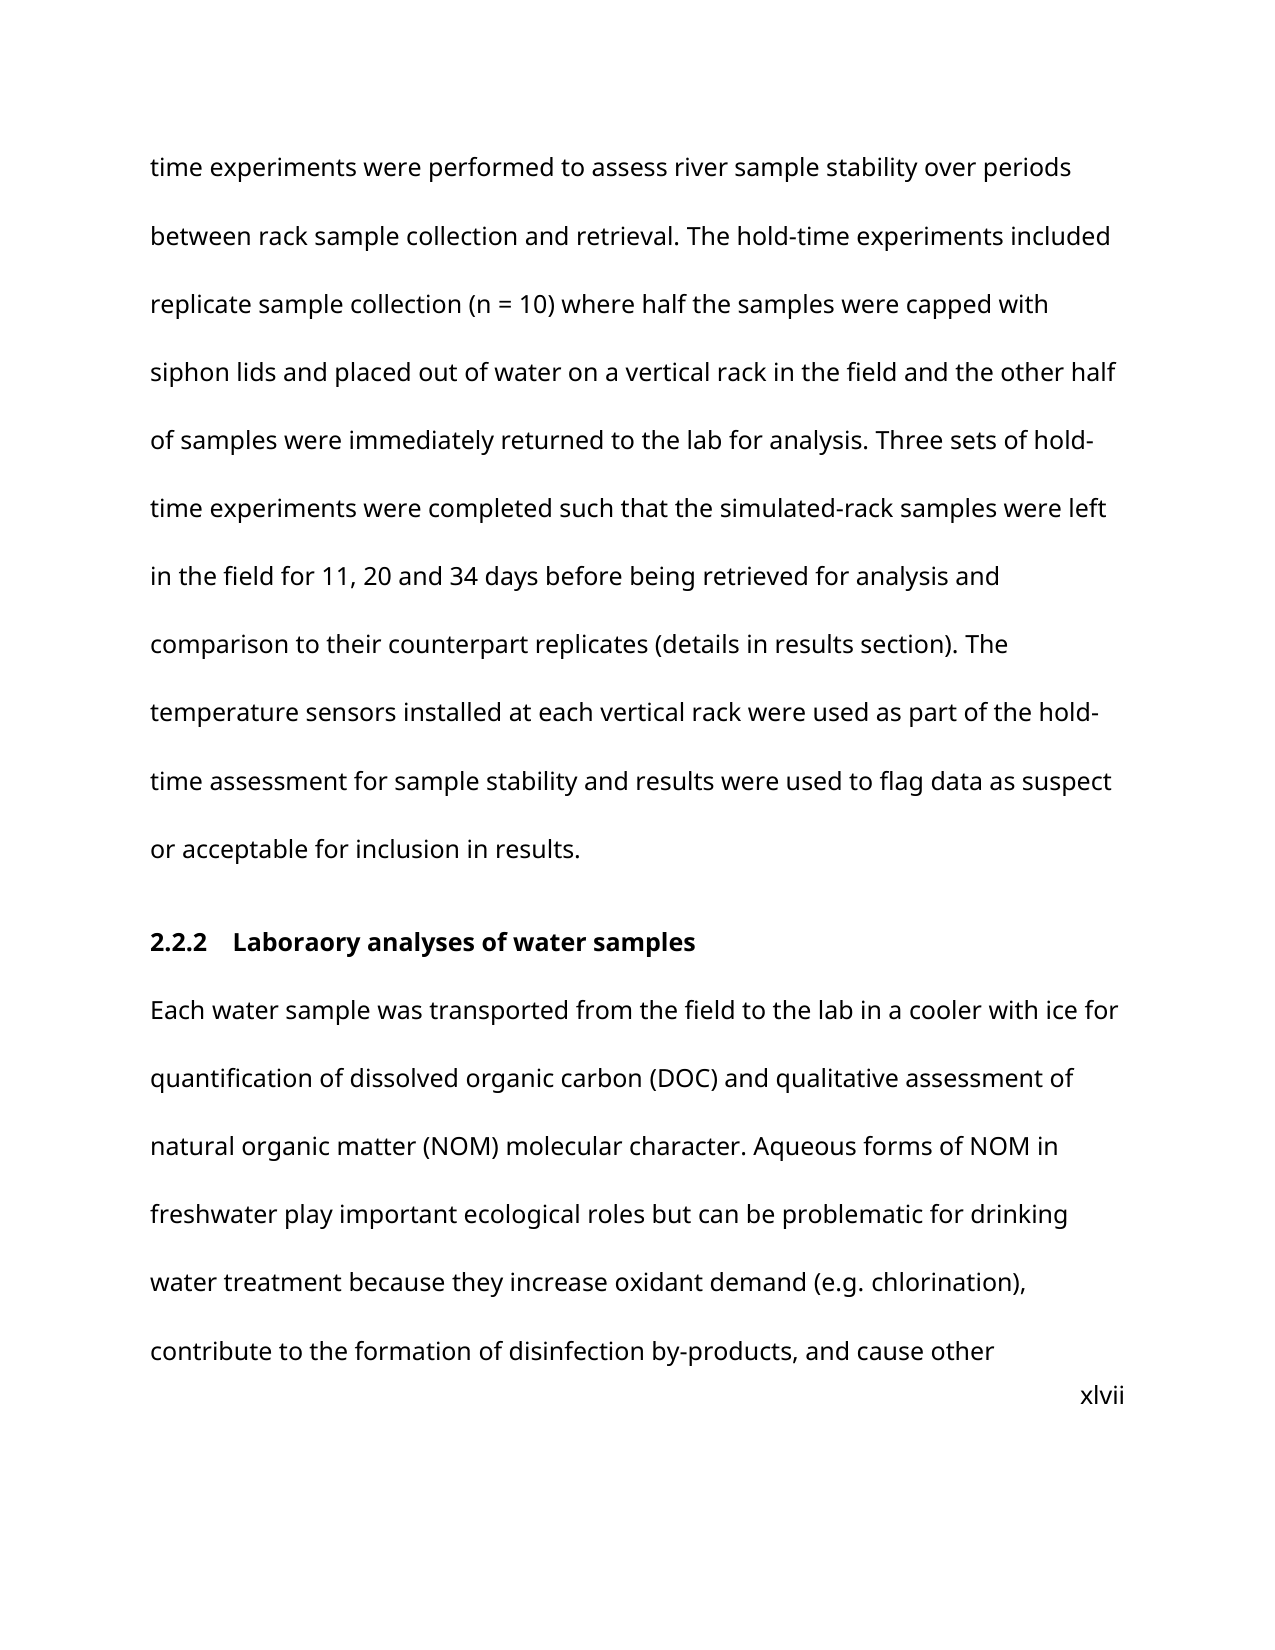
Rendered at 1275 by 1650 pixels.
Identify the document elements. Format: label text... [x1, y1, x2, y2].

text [150, 150, 1125, 865]
subtitle Laboraory analyses of water samples [150, 924, 1125, 958]
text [150, 992, 1125, 1367]
